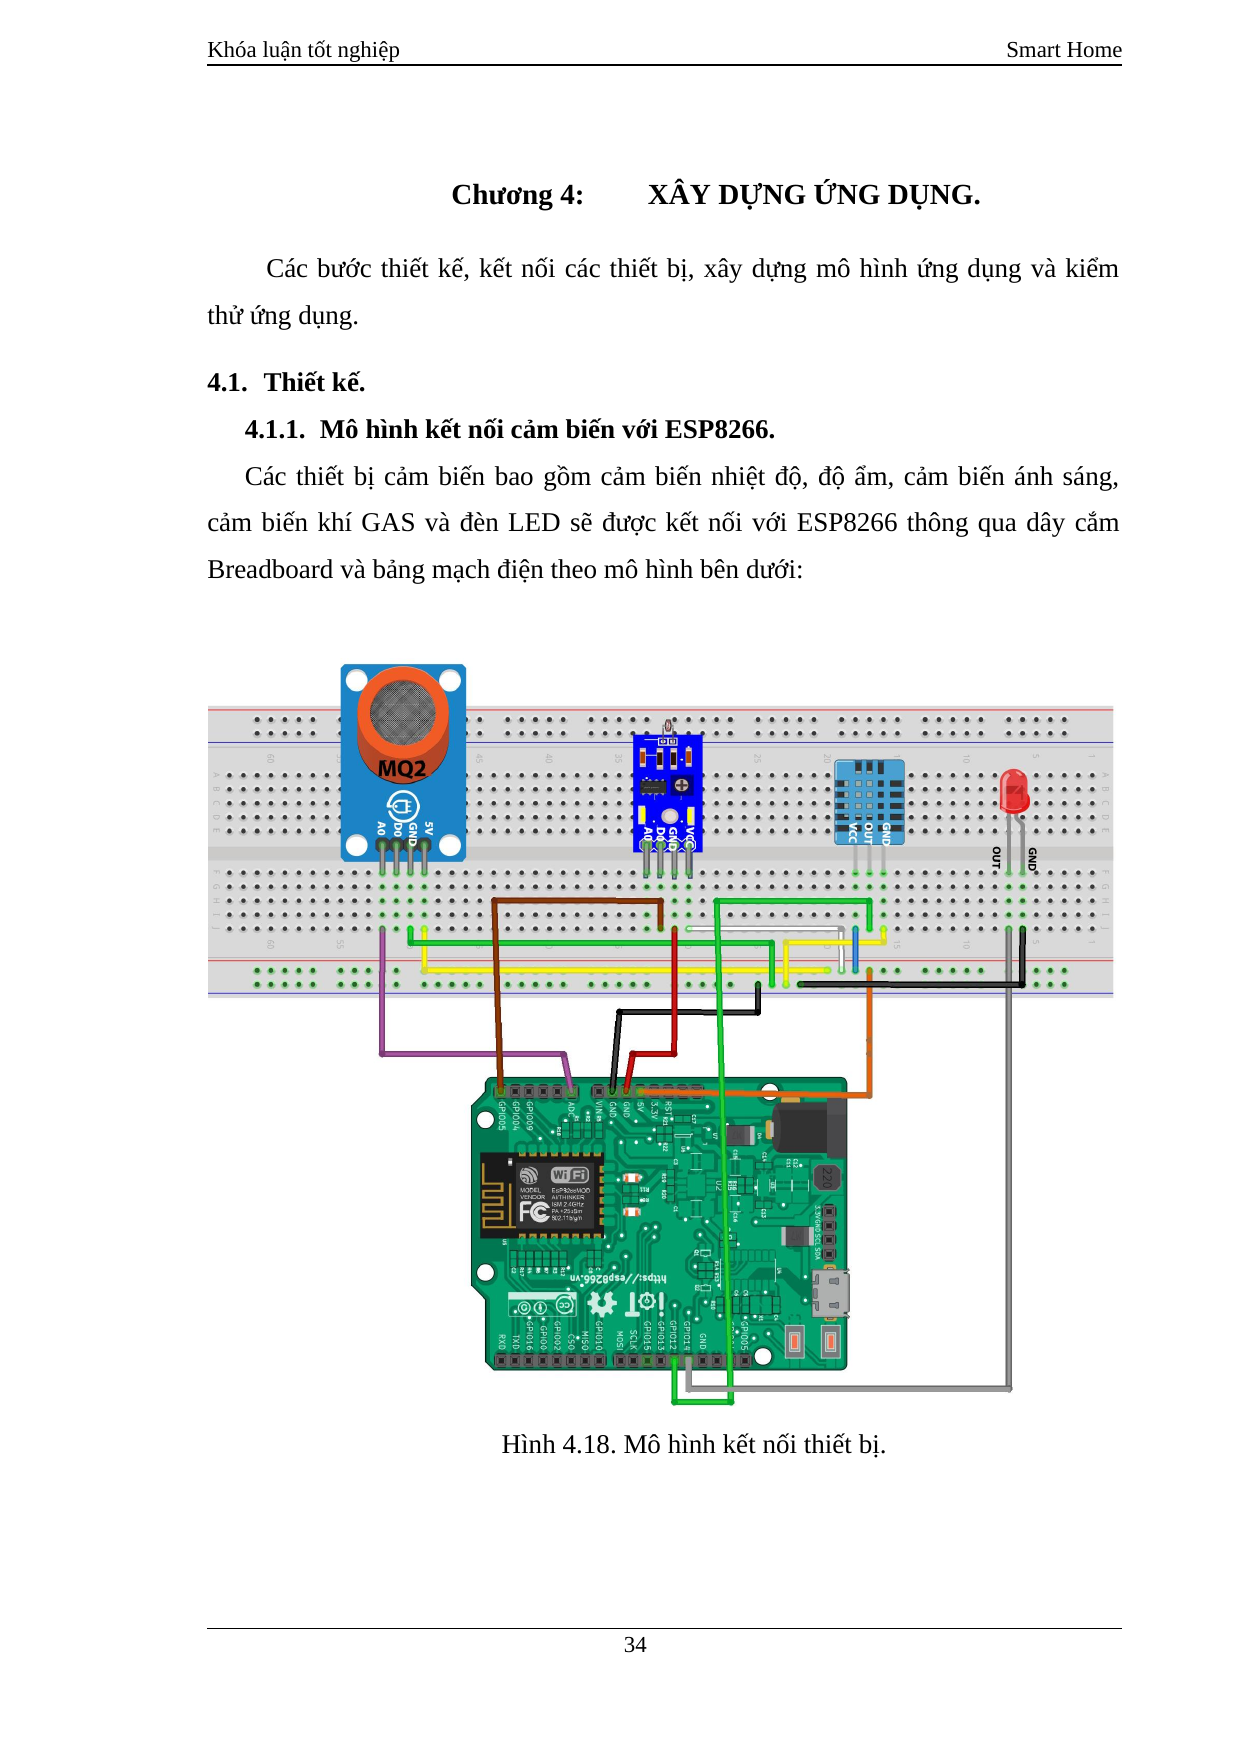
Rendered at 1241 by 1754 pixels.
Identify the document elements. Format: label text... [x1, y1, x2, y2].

subtitle Mô hình kết nối cảm biến với ESP8266. [244, 413, 1122, 444]
picture [208, 658, 1121, 1407]
subtitle XÂY DỰNG ỨNG DỤNG. [310, 177, 1122, 211]
text Các thiết bị cảm biến bao gồm cảm biến nhiệt độ, độ ẩm, cảm biến ánh sáng, cảm biến khí GAS và đèn LED sẽ được kết nối với ESP8266 thông qua dây cắm Breadboard và bảng mạch điện theo mô hình bên dưới: [207, 460, 1122, 584]
subtitle Thiết kế. [207, 366, 1122, 398]
text Các bước thiết kế, kết nối các thiết bị, xây dựng mô hình ứng dụng và kiểm thử ứng dụng. [207, 252, 1122, 330]
